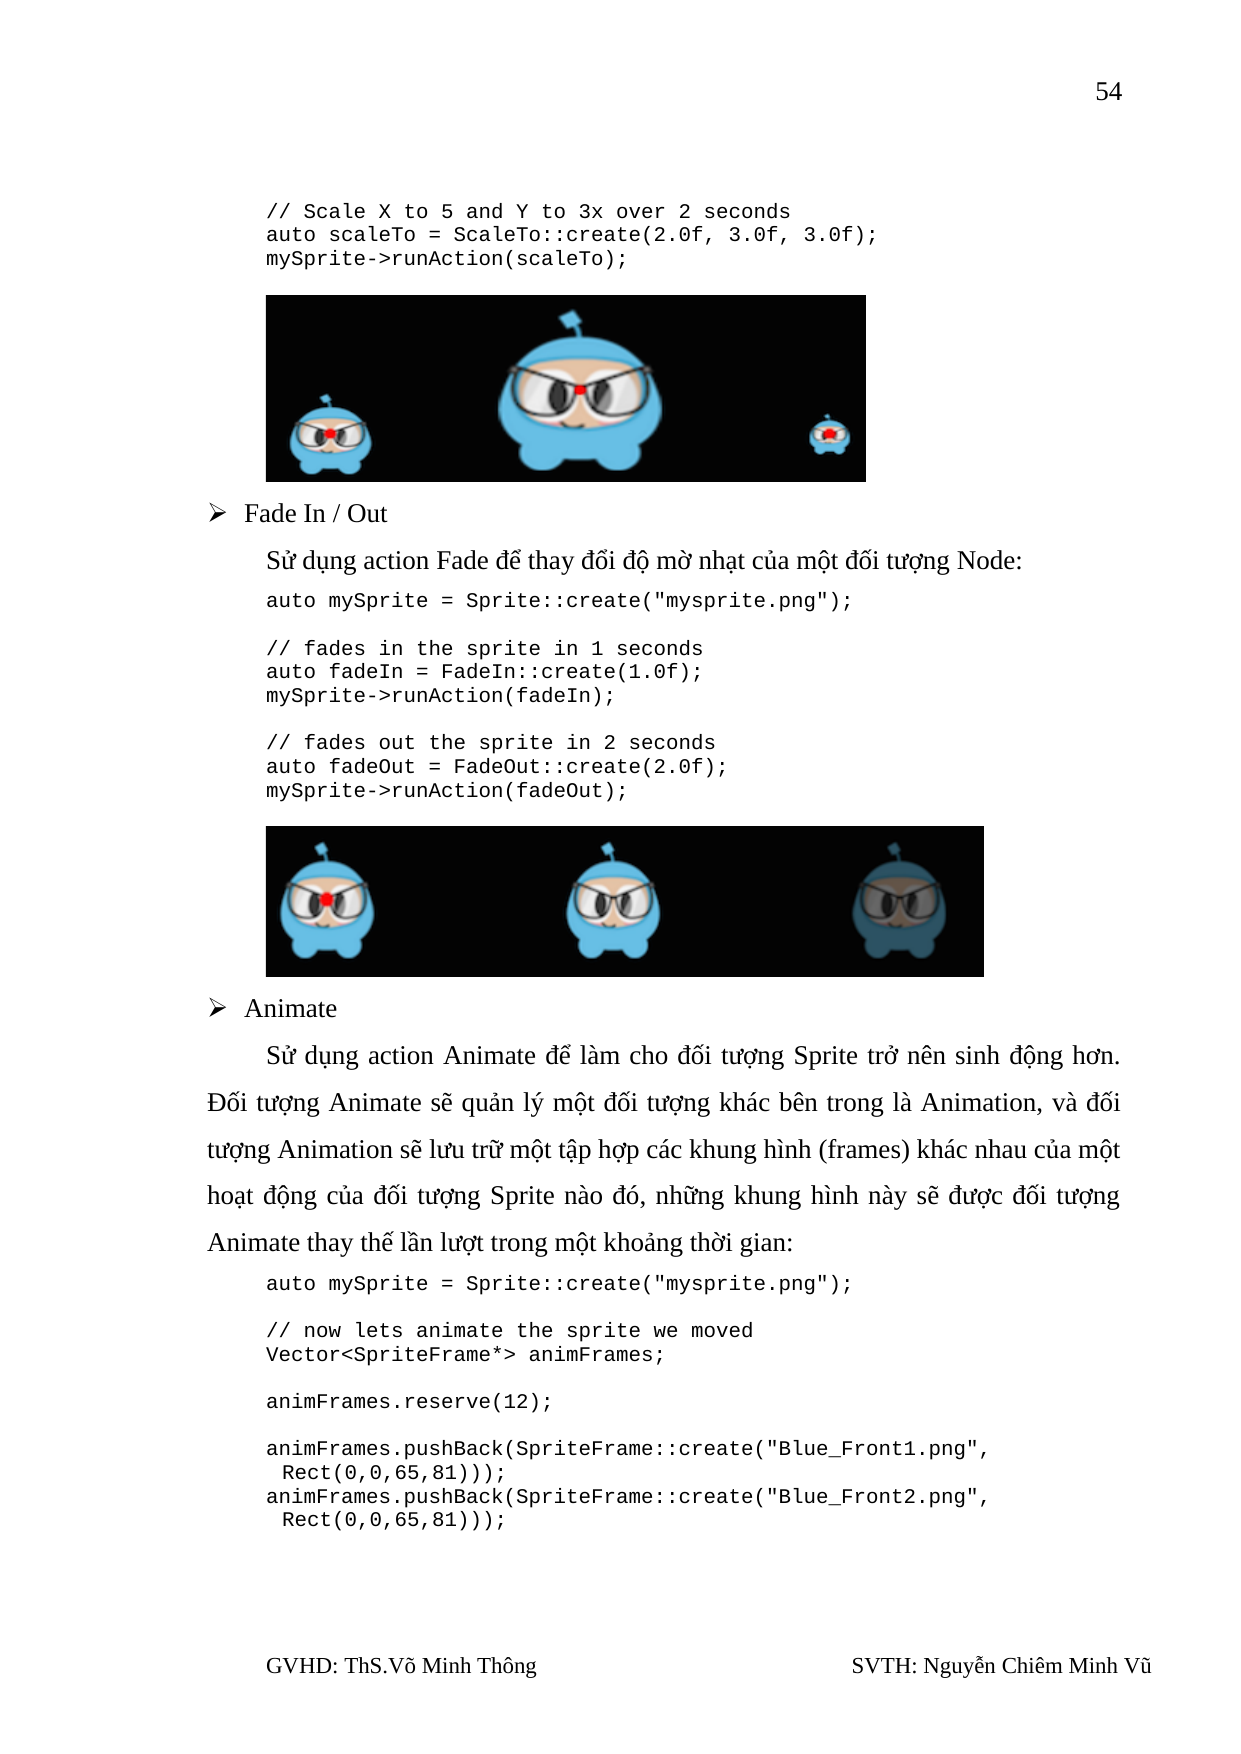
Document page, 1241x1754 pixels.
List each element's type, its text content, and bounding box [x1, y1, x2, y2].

text mySprite->runAction(fadeIn); [266, 685, 1122, 709]
text animFrames.pushBack(SpriteFrame::create("Blue_Front2.png", Rect(0,0,65,81))); [266, 1486, 1122, 1533]
text auto scaleTo = ScaleTo::create(2.0f, 3.0f, 3.0f); [266, 224, 1122, 248]
text mySprite->runAction(fadeOut); [266, 779, 1122, 803]
text // fades in the sprite in 1 seconds [266, 638, 1122, 661]
text Sử dụng action Fade để thay đổi độ mờ nhạt của một đối tượng Node: [207, 544, 1122, 575]
text auto fadeIn = FadeIn::create(1.0f); [266, 661, 1122, 685]
text // now lets animate the sprite we moved [266, 1320, 1122, 1344]
picture [265, 826, 984, 977]
text animFrames.pushBack(SpriteFrame::create("Blue_Front1.png", Rect(0,0,65,81))); [266, 1438, 1122, 1486]
text // Scale X to 5 and Y to 3x over 2 seconds [266, 201, 1122, 224]
text Animate [207, 993, 1122, 1024]
text auto fadeOut = FadeOut::create(2.0f); [266, 756, 1122, 779]
text Sử dụng action Animate để làm cho đối tượng Sprite trở nên sinh động hơn. Đối tượng Animate sẽ quản lý một đối tượng khác bên trong là Animation, và đối tượng Animation sẽ lưu trữ một tập hợp các khung hình (frames) khác nhau của một hoạt động của đối tượng Sprite nào đó, những khung hình này sẽ được đối tượng Animate thay thế lần lượt trong một khoảng thời gian: [207, 1039, 1122, 1257]
picture [265, 295, 866, 482]
text Fade In / Out [207, 497, 1122, 528]
text Vector<SpriteFrame*> animFrames; [266, 1344, 1122, 1367]
text auto mySprite = Sprite::create("mysprite.png"); [266, 1273, 1122, 1296]
text animFrames.reserve(12); [266, 1391, 1122, 1415]
text // fades out the sprite in 2 seconds [266, 732, 1122, 756]
text mySprite->runAction(scaleTo); [266, 248, 1122, 272]
text auto mySprite = Sprite::create("mysprite.png"); [266, 590, 1122, 614]
